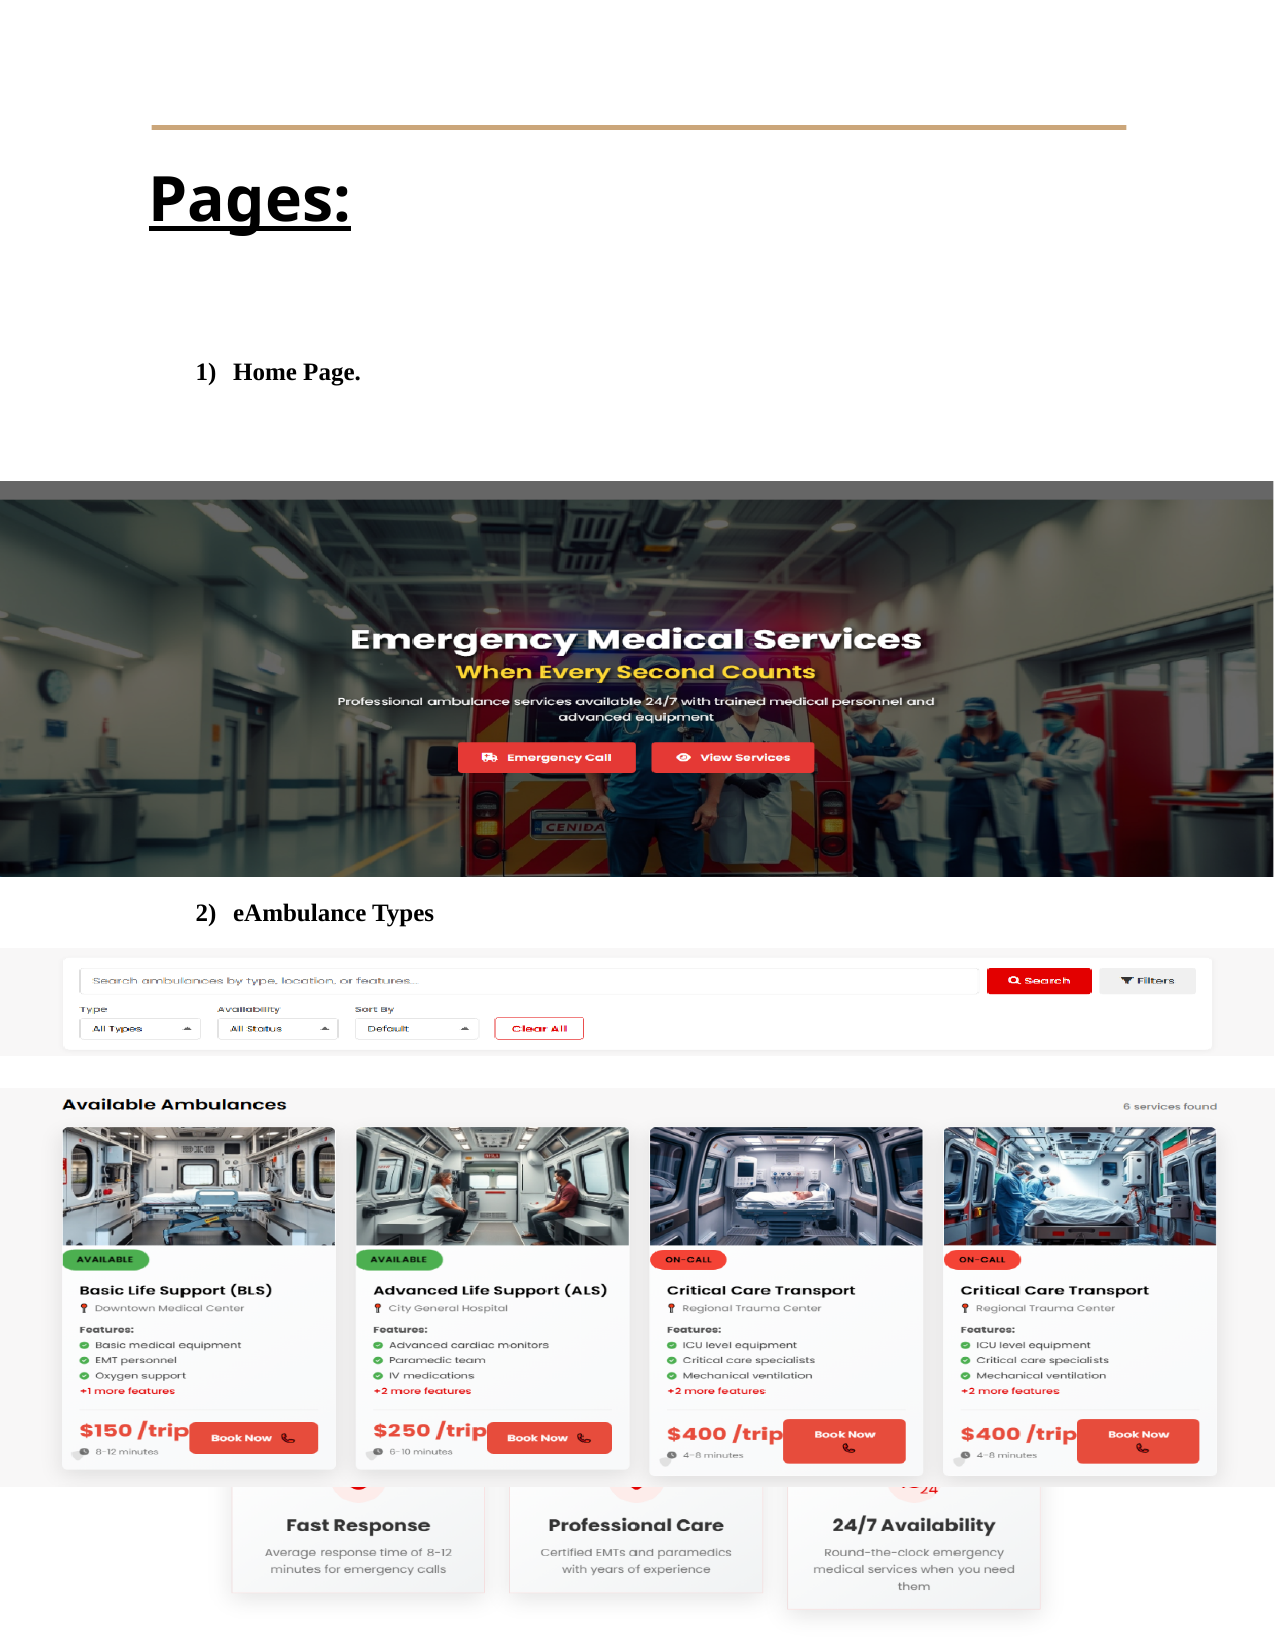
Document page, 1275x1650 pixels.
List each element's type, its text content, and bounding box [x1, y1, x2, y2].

subtitle Home Page. [195, 357, 1125, 386]
text Pages: [148, 155, 1125, 240]
subtitle eAmbulance Types [195, 877, 1125, 927]
picture [0, 1088, 1275, 1650]
picture [151, 125, 1127, 130]
picture [0, 481, 1274, 877]
picture [0, 948, 1274, 1056]
